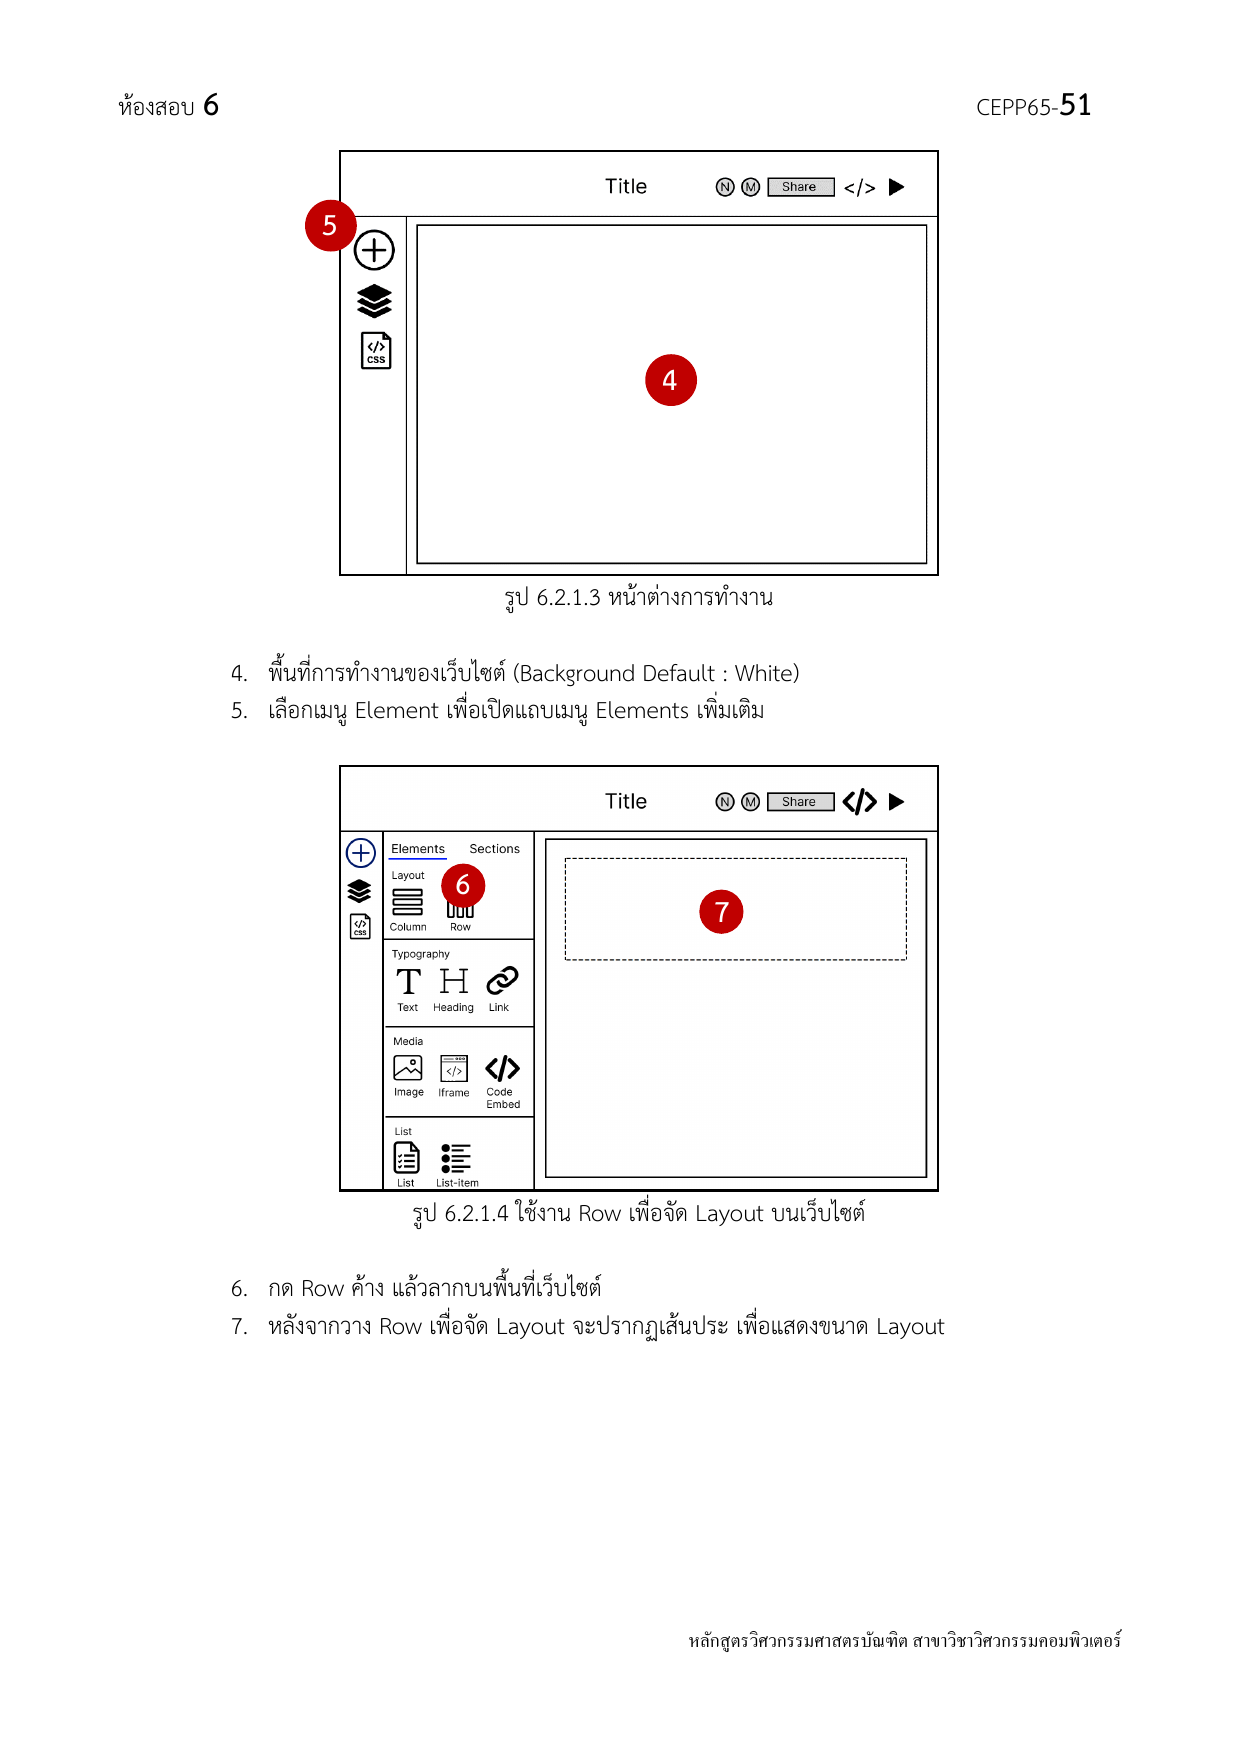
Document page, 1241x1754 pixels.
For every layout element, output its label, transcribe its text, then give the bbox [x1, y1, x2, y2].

list กด Row ค้าง แล้วลากบนพื้นที่เว็บไซต์ [231, 1267, 1122, 1305]
picture [341, 767, 937, 1189]
list รูป 6.2.1.3 หน้าต่างการทำงาน [156, 576, 1122, 614]
list เลือกเมนู Element เพื่อเปิดแถบเมนู Elements เพิ่มเติม [231, 689, 1122, 727]
list หลังจากวาง Row เพื่อจัด Layout จะปรากฏเส้นประ เพื่อแสดงขนาด Layout [231, 1305, 1122, 1342]
picture [341, 152, 937, 574]
list พื้นที่การทำงานของเว็บไซต์ (Background Default : White) [231, 652, 1122, 689]
list รูป 6.2.1.4 ใช้งาน Row เพื่อจัด Layout บนเว็บไซต์ [156, 1192, 1122, 1229]
